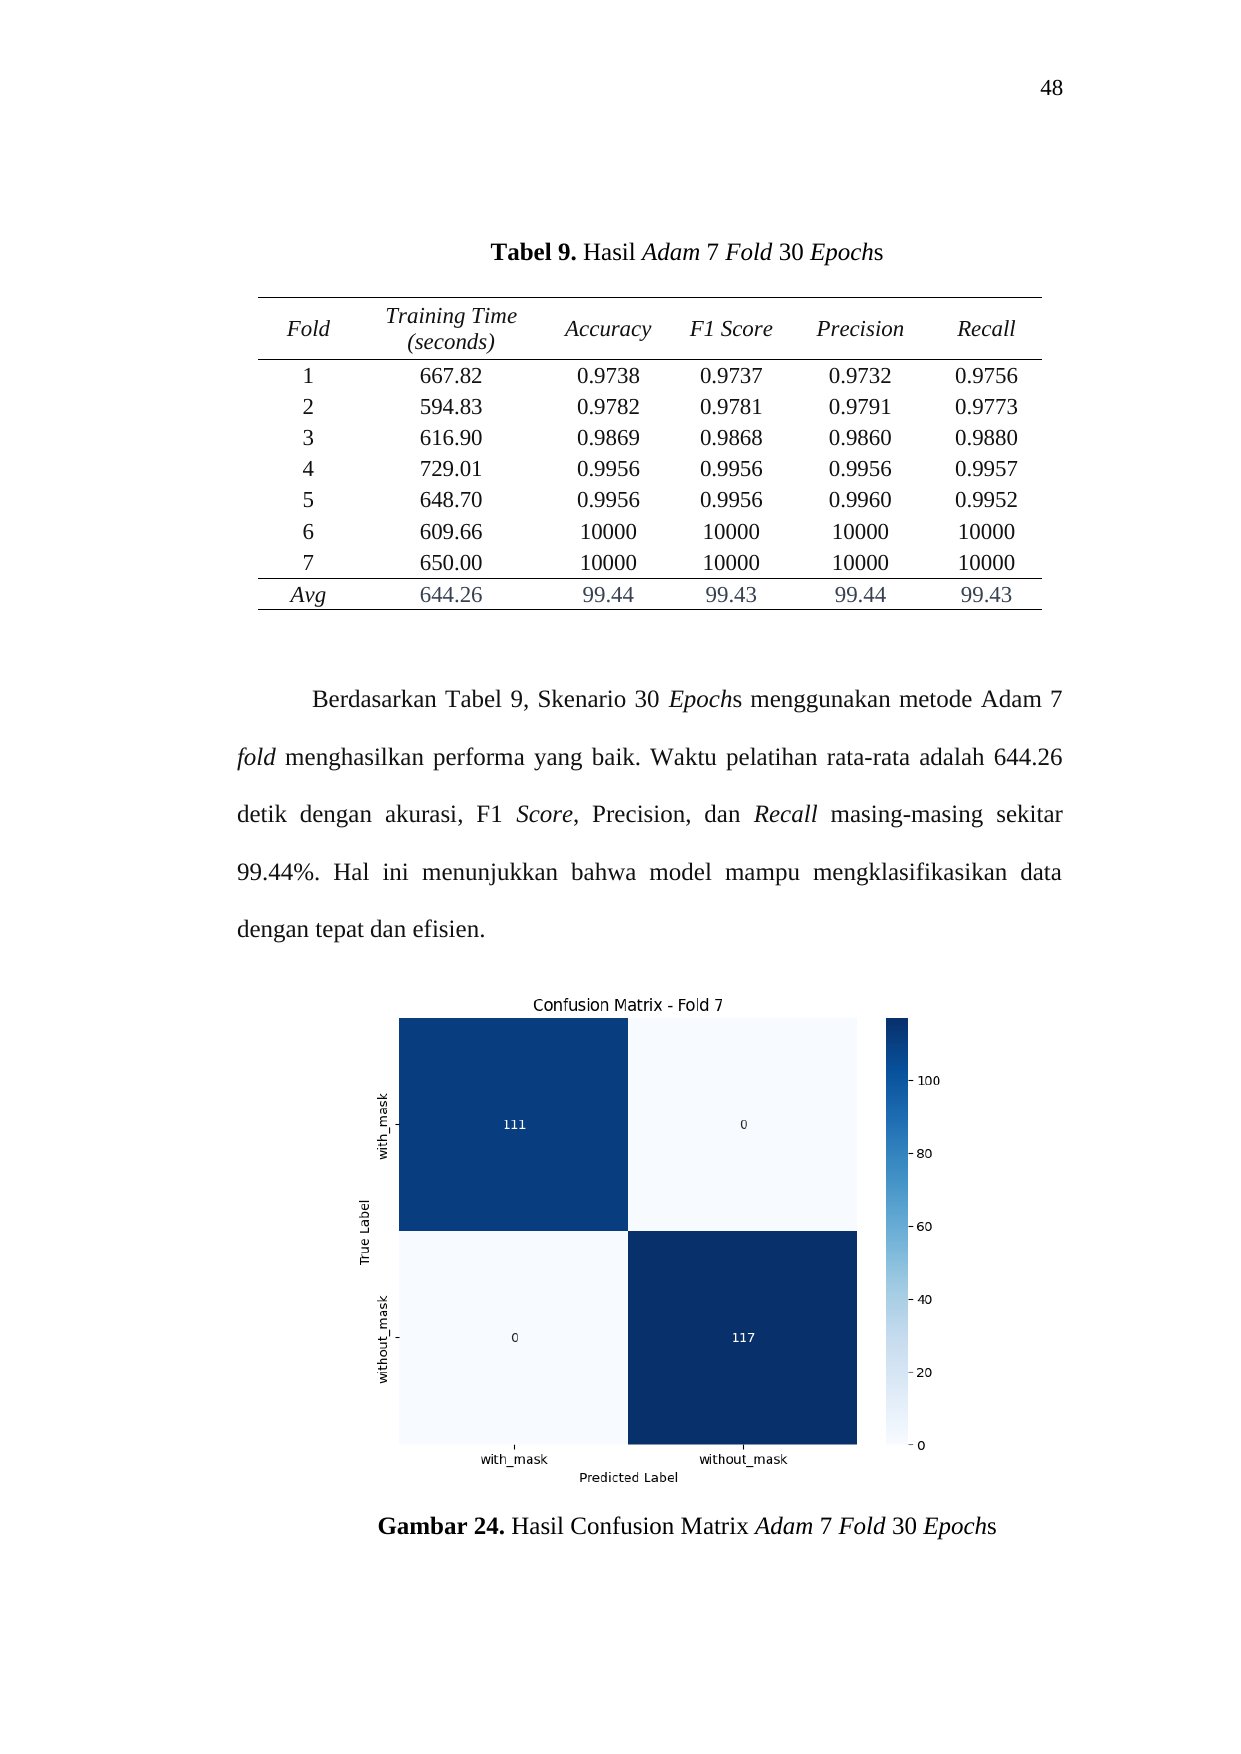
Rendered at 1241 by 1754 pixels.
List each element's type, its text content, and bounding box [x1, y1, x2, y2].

table_cell 0.9782 [544, 390, 673, 422]
table_cell 0.9952 [931, 484, 1042, 515]
table_cell 0.9956 [544, 484, 673, 515]
table_cell 0.9737 [673, 360, 789, 390]
table_cell 729.01 [358, 453, 544, 484]
table_cell 99.44 [790, 579, 931, 609]
picture [351, 988, 949, 1493]
table_cell 0.9738 [544, 360, 673, 390]
table_cell 7 [258, 547, 358, 578]
table_header Accuracy [544, 298, 673, 359]
table_cell Avg [258, 579, 358, 609]
table_cell 0.9773 [931, 390, 1042, 422]
table_cell 0.9732 [790, 360, 931, 390]
table_cell 0.9756 [931, 360, 1042, 390]
table_cell 10000 [544, 515, 673, 547]
table_cell 1 [258, 360, 358, 390]
table_cell 99.43 [931, 579, 1042, 609]
table_cell 10000 [790, 515, 931, 547]
table_cell 5 [258, 484, 358, 515]
table_cell 0.9868 [673, 422, 789, 453]
table_cell 10000 [790, 547, 931, 578]
table_header F1 Score [673, 298, 789, 359]
table_header Precision [790, 298, 931, 359]
table_cell 99.43 [673, 579, 789, 609]
table_cell 616.90 [358, 422, 544, 453]
table_cell 594.83 [358, 390, 544, 422]
table_header Training Time (seconds) [358, 298, 544, 359]
table_cell 0.9860 [790, 422, 931, 453]
text Tabel 9. Hasil Adam 7 Fold 30 Epochs [311, 237, 1063, 266]
table_cell 99.44 [544, 579, 673, 609]
table_cell 10000 [544, 547, 673, 578]
table_cell 0.9781 [673, 390, 789, 422]
table_cell 0.9869 [544, 422, 673, 453]
table_cell 0.9791 [790, 390, 931, 422]
table_cell 6 [258, 515, 358, 547]
table_cell 0.9957 [931, 453, 1042, 484]
table_cell 667.82 [358, 360, 544, 390]
text Berdasarkan Tabel 9, Skenario 30 Epochs menggunakan metode Adam 7 fold menghasilkan performa yang baik. Waktu pelatihan rata-rata adalah 644.26 detik dengan akurasi, F1 Score, Precision, dan Recall masing-masing sekitar 99.44%. Hal ini menunjukkan bahwa model mampu mengklasifikasikan data dengan tepat dan efisien. [237, 684, 1063, 943]
table_cell 3 [258, 422, 358, 453]
table_cell 650.00 [358, 547, 544, 578]
table_cell 0.9956 [790, 453, 931, 484]
table_cell 2 [258, 390, 358, 422]
table_cell 10000 [931, 515, 1042, 547]
table_cell 0.9956 [673, 453, 789, 484]
table_cell 644.26 [358, 579, 544, 609]
table_cell 0.9880 [931, 422, 1042, 453]
table_cell 0.9960 [790, 484, 931, 515]
table_cell 10000 [673, 515, 789, 547]
table_cell 648.70 [358, 484, 544, 515]
table_header Fold [258, 298, 358, 359]
table_cell 4 [258, 453, 358, 484]
table_cell 609.66 [358, 515, 544, 547]
table_cell 10000 [673, 547, 789, 578]
table_cell 0.9956 [673, 484, 789, 515]
table_header Recall [931, 298, 1042, 359]
table_cell 0.9956 [544, 453, 673, 484]
table_cell 10000 [931, 547, 1042, 578]
